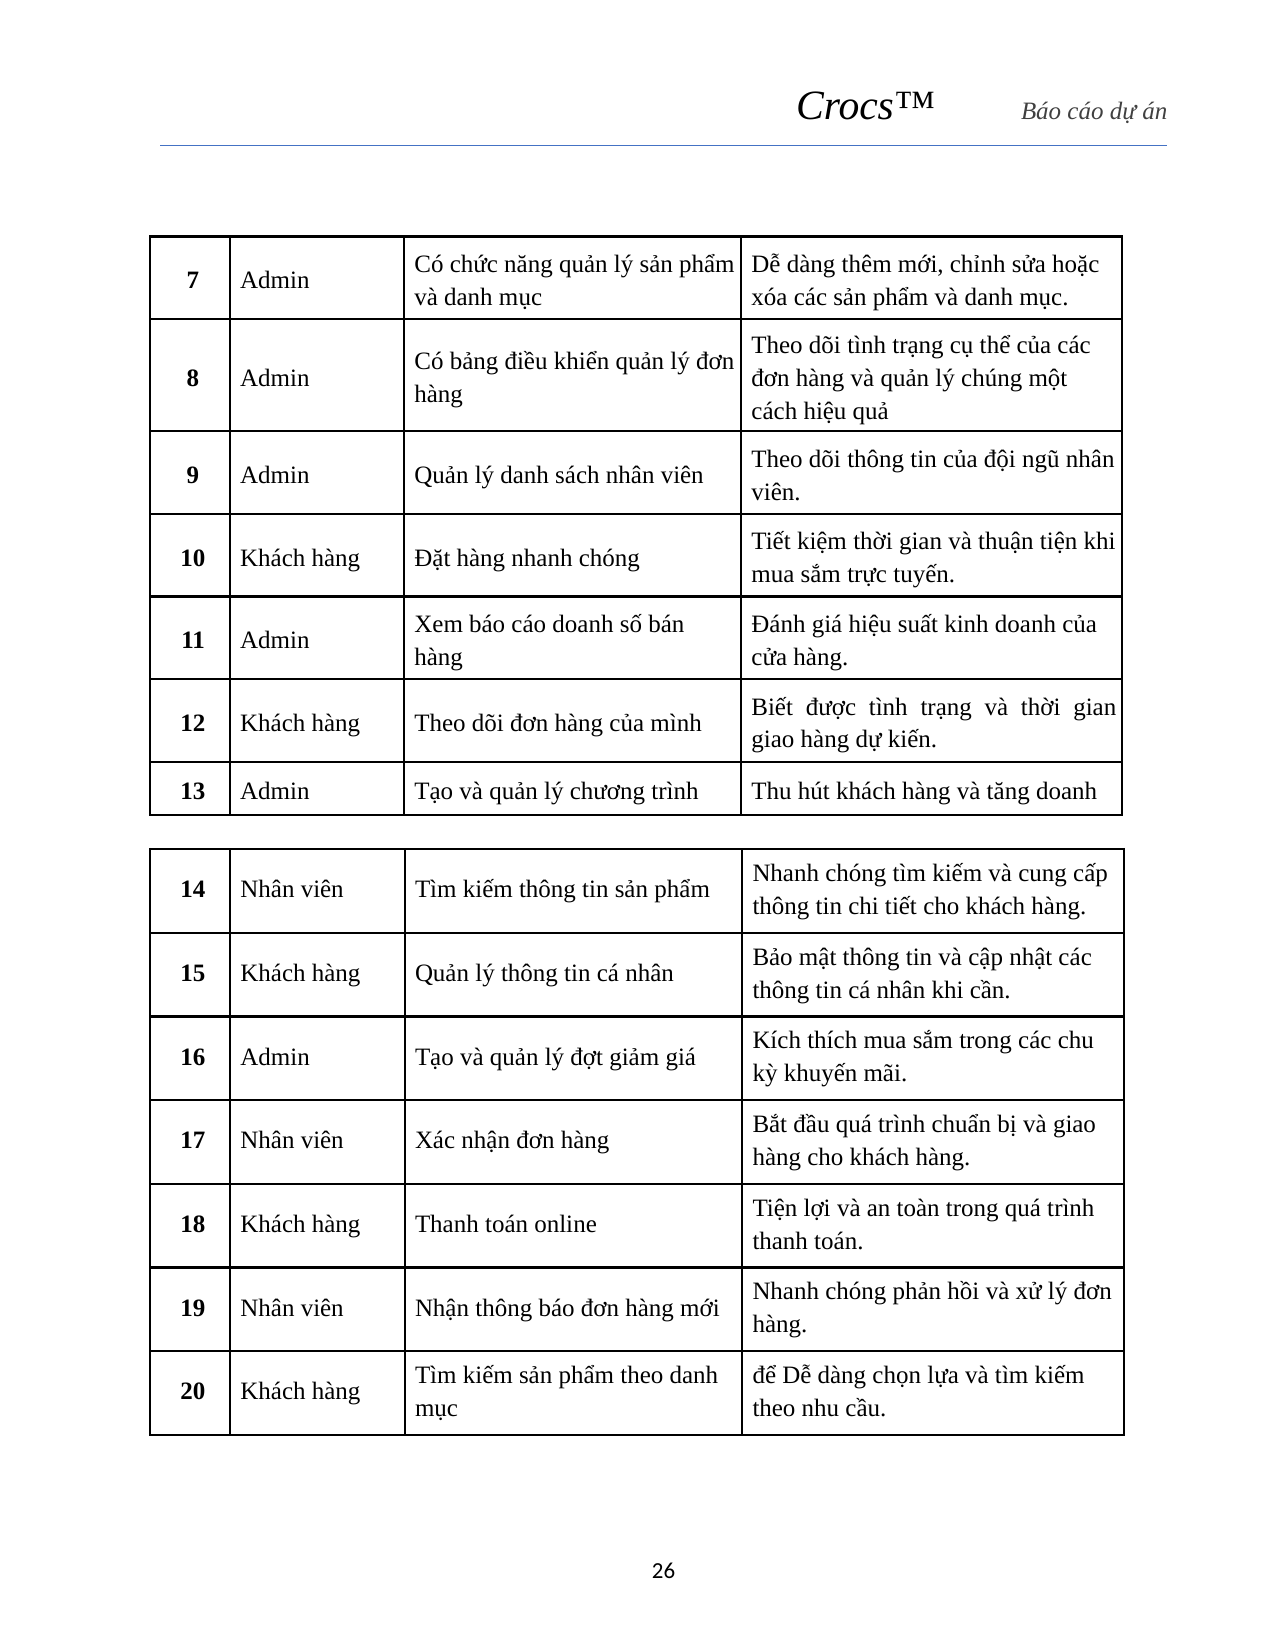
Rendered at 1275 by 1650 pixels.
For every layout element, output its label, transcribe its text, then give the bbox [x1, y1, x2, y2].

table_cell 19 [151, 1269, 229, 1350]
table_cell 7 [151, 238, 229, 318]
table_cell Theo dõi thông tin của đội ngũ nhân viên. [742, 432, 1121, 513]
table_cell Admin [231, 1018, 404, 1099]
table_cell Theo dõi tình trạng cụ thể của các đơn hàng và quản lý chúng một cách hiệu quả [742, 320, 1121, 430]
table_cell Admin [231, 320, 403, 430]
table_cell Admin [231, 598, 403, 678]
table_cell Có chức năng quản lý sản phẩm và danh mục [405, 238, 740, 318]
table_cell Tìm kiếm sản phẩm theo danh mục [406, 1352, 741, 1434]
table_cell 13 [151, 763, 229, 814]
table_cell Kích thích mua sắm trong các chu kỳ khuyến mãi. [743, 1018, 1123, 1099]
table_cell 15 [151, 934, 229, 1015]
table_cell Theo dõi đơn hàng của mình [405, 680, 740, 761]
table_cell Khách hàng [231, 1185, 404, 1266]
table_cell để Dễ dàng chọn lựa và tìm kiếm theo nhu cầu. [743, 1352, 1123, 1434]
table_header Nhanh chóng tìm kiếm và cung cấp thông tin chi tiết cho khách hàng. [743, 850, 1123, 932]
table_cell Biết được tình trạng và thời gian giao hàng dự kiến. [742, 680, 1121, 761]
table_cell Nhanh chóng phản hồi và xử lý đơn hàng. [743, 1269, 1123, 1350]
table_cell Admin [231, 763, 403, 814]
table_cell 11 [151, 598, 229, 678]
table_cell Có bảng điều khiển quản lý đơn hàng [405, 320, 740, 430]
table_cell Khách hàng [231, 1352, 404, 1434]
table_cell Nhân viên [231, 1101, 404, 1183]
table_cell Tiết kiệm thời gian và thuận tiện khi mua sắm trực tuyến. [742, 515, 1121, 595]
table_cell Khách hàng [231, 680, 403, 761]
table_cell Khách hàng [231, 934, 404, 1015]
table_cell Tạo và quản lý chương trình [405, 763, 740, 814]
table_cell Đặt hàng nhanh chóng [405, 515, 740, 595]
table_cell Thu hút khách hàng và tăng doanh [742, 763, 1121, 814]
table_cell Quản lý thông tin cá nhân [406, 934, 741, 1015]
table_cell 12 [151, 680, 229, 761]
table_cell 9 [151, 432, 229, 513]
table_header Nhân viên [231, 850, 404, 932]
table_cell Thanh toán online [406, 1185, 741, 1266]
table_cell Dễ dàng thêm mới, chỉnh sửa hoặc xóa các sản phẩm và danh mục. [742, 238, 1121, 318]
table_cell Khách hàng [231, 515, 403, 595]
table_cell Bắt đầu quá trình chuẩn bị và giao hàng cho khách hàng. [743, 1101, 1123, 1183]
table_cell Đánh giá hiệu suất kinh doanh của cửa hàng. [742, 598, 1121, 678]
table_cell 20 [151, 1352, 229, 1434]
table_cell Bảo mật thông tin và cập nhật các thông tin cá nhân khi cần. [743, 934, 1123, 1015]
table_header Tìm kiếm thông tin sản phẩm [406, 850, 741, 932]
table_cell 8 [151, 320, 229, 430]
table_cell Nhận thông báo đơn hàng mới [406, 1269, 741, 1350]
table_header 14 [151, 850, 229, 932]
table_cell Tạo và quản lý đợt giảm giá [406, 1018, 741, 1099]
table_cell Quản lý danh sách nhân viên [405, 432, 740, 513]
table_cell 16 [151, 1018, 229, 1099]
table_cell Admin [231, 238, 403, 318]
table_cell 17 [151, 1101, 229, 1183]
table_cell 18 [151, 1185, 229, 1266]
table_cell Admin [231, 432, 403, 513]
table_cell Tiện lợi và an toàn trong quá trình thanh toán. [743, 1185, 1123, 1266]
table_cell 10 [151, 515, 229, 595]
table_cell Nhân viên [231, 1269, 404, 1350]
table_cell Xem báo cáo doanh số bán hàng [405, 598, 740, 678]
table_cell Xác nhận đơn hàng [406, 1101, 741, 1183]
